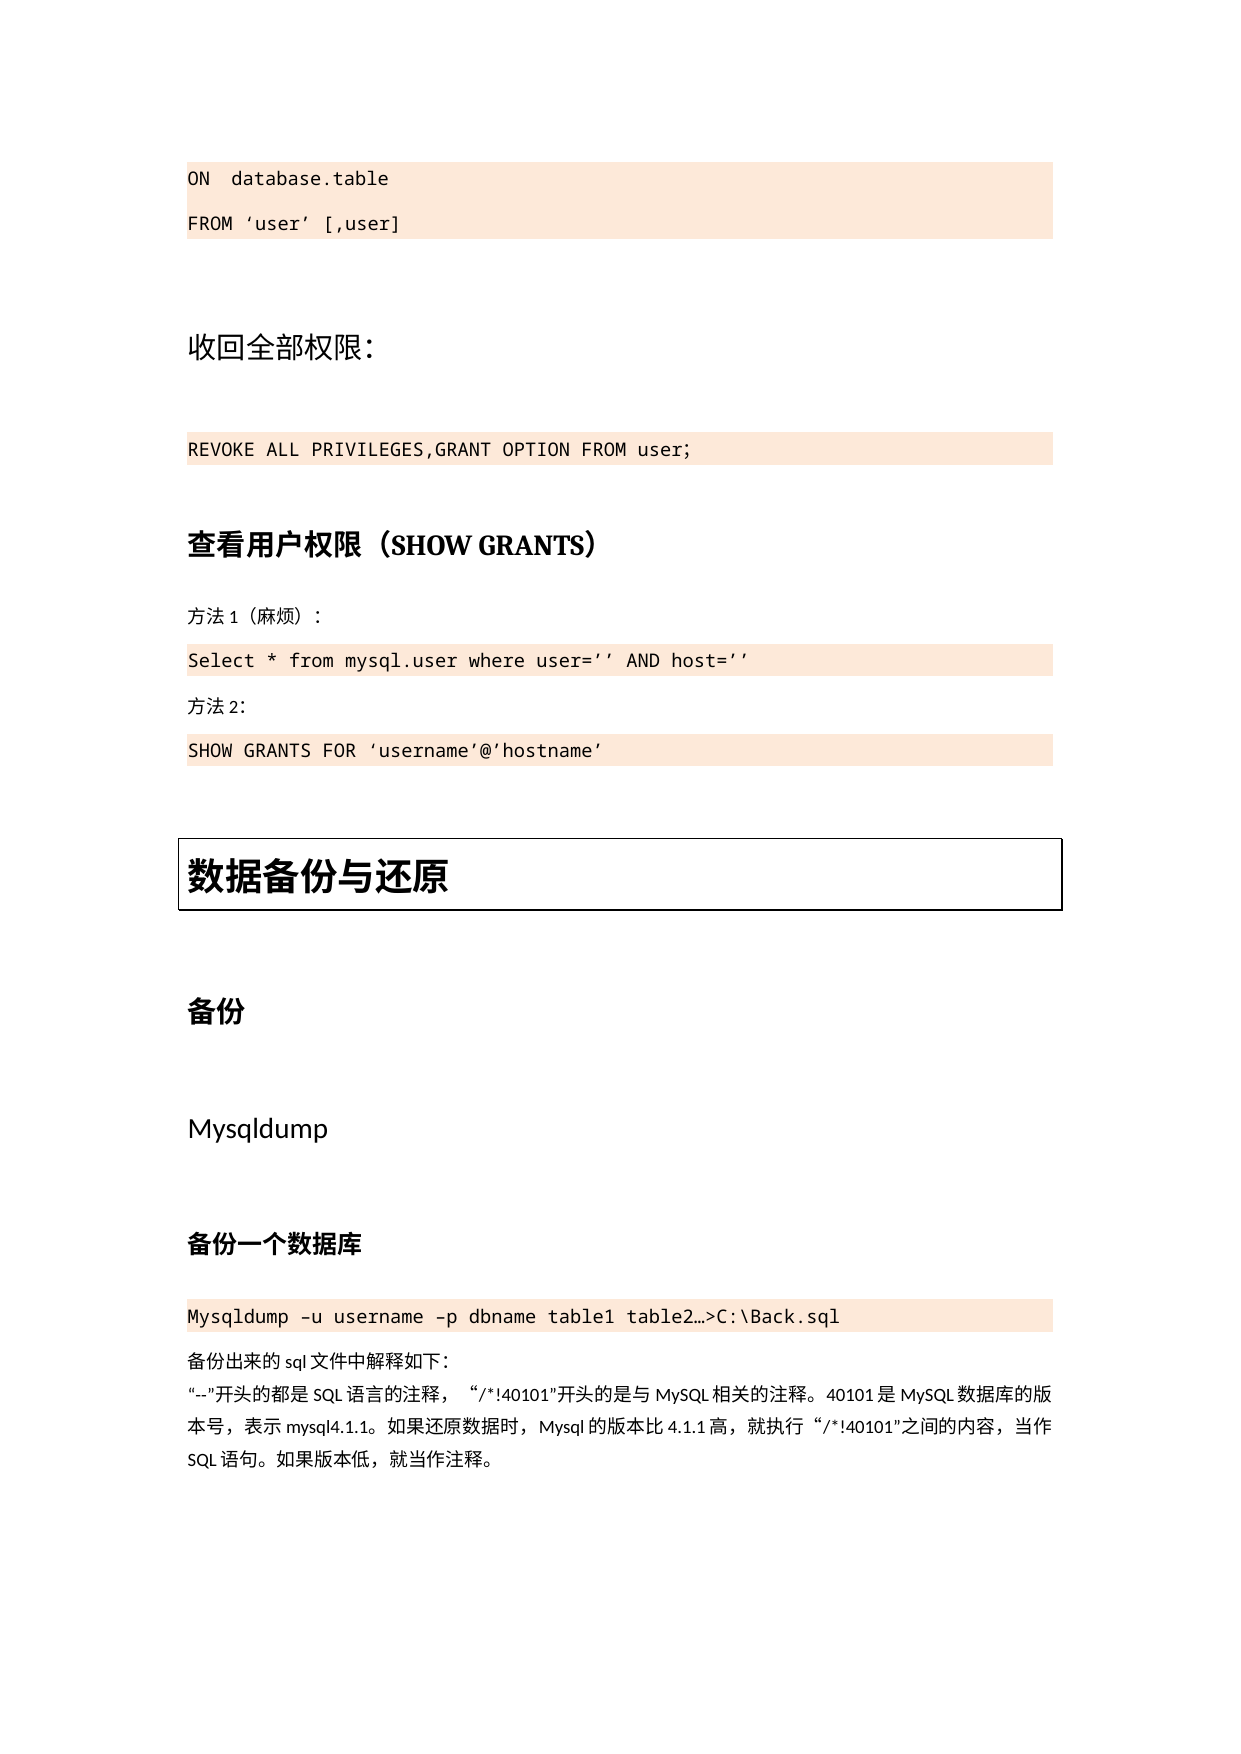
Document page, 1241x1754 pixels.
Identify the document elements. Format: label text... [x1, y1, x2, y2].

text Select * from mysql.user where user=’’ AND host=’’ [187, 644, 1053, 676]
subtitle 收回全部权限： [187, 314, 1053, 379]
text REVOKE ALL PRIVILEGES,GRANT OPTION FROM user； [187, 432, 1053, 465]
text FROM ‘user’ [,user] [187, 207, 1053, 239]
subtitle 数据备份与还原 [179, 839, 1061, 909]
text SHOW GRANTS FOR ‘username’@’hostname’ [187, 734, 1053, 766]
text Mysqldump –u username –p dbname table1 table2…>C:\Back.sql [187, 1299, 1053, 1332]
subtitle 查看用户权限（SHOW GRANTS） [187, 510, 1053, 575]
subtitle Mysqldump [187, 1095, 1053, 1160]
text 备份出来的sql文件中解释如下： [187, 1344, 1053, 1377]
text “--”开头的都是SQL语言的注释，“/*!40101”开头的是与MySQL相关的注释。40101是MySQL数据库的版本号，表示mysql4.1.1。如果还原数据时，Mysql的版本比4.1.1高，就执行“/*!40101”之间的内容，当作SQL语句。如果版本低，就当作注释。 [187, 1377, 1053, 1474]
subtitle 备份 [187, 977, 1053, 1042]
subtitle 备份一个数据库 [187, 1210, 1053, 1275]
text 方法1（麻烦）： [187, 599, 1053, 631]
text ON database.table [187, 162, 1053, 194]
text 方法2： [187, 689, 1053, 721]
